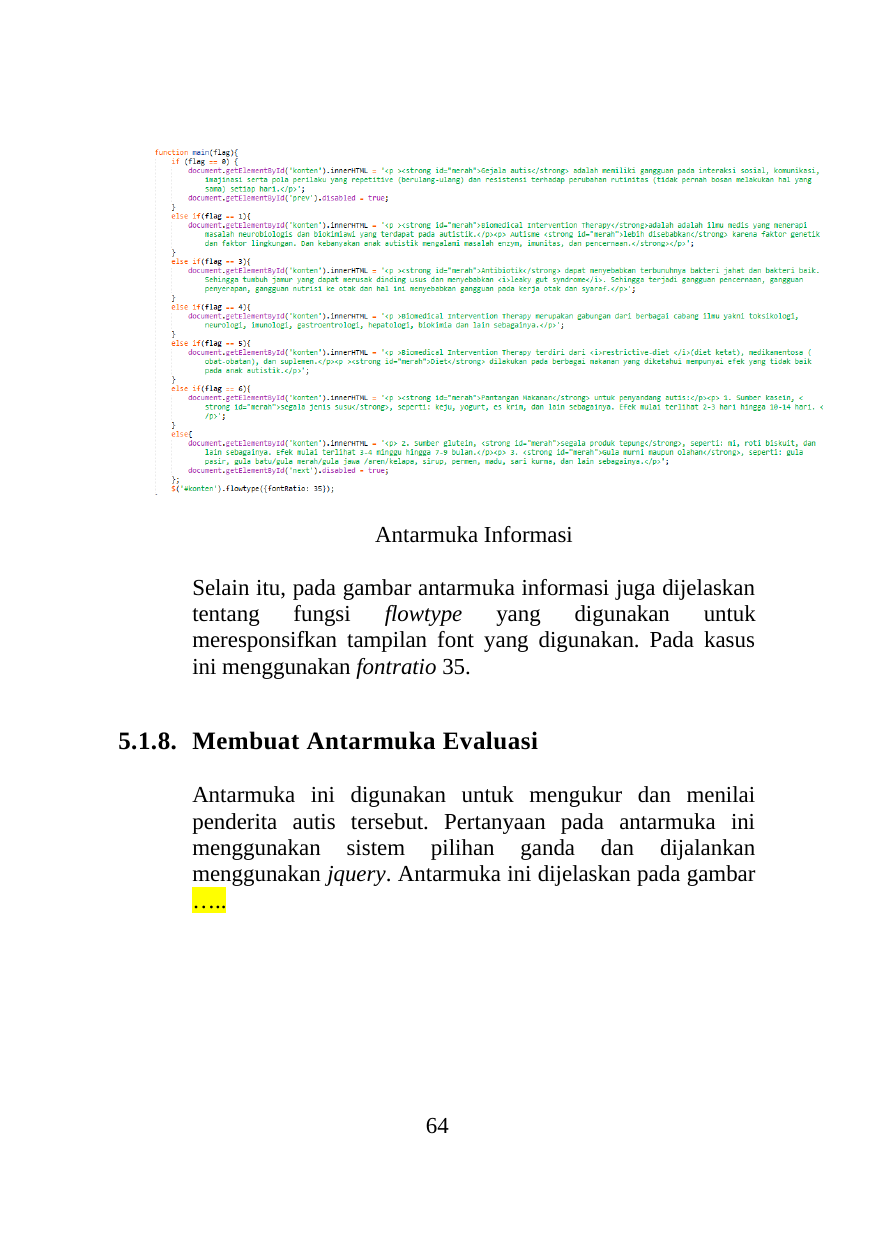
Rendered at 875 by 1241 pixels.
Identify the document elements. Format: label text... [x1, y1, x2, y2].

subtitle Membuat Antarmuka Evaluasi [118, 726, 756, 755]
text Selain itu, pada gambar antarmuka informasi juga dijelaskan tentang fungsi flowtype yang digunakan untuk meresponsifkan tampilan font yang digunakan. Pada kasus ini menggunakan fontratio 35. [192, 574, 756, 679]
picture [153, 148, 823, 495]
text Antarmuka ini digunakan untuk mengukur dan menilai penderita autis tersebut. Pertanyaan pada antarmuka ini menggunakan sistem pilihan ganda dan dijalankan menggunakan jquery. Antarmuka ini dijelaskan pada gambar ….. [192, 781, 756, 913]
text Antarmuka Informasi [192, 521, 756, 547]
